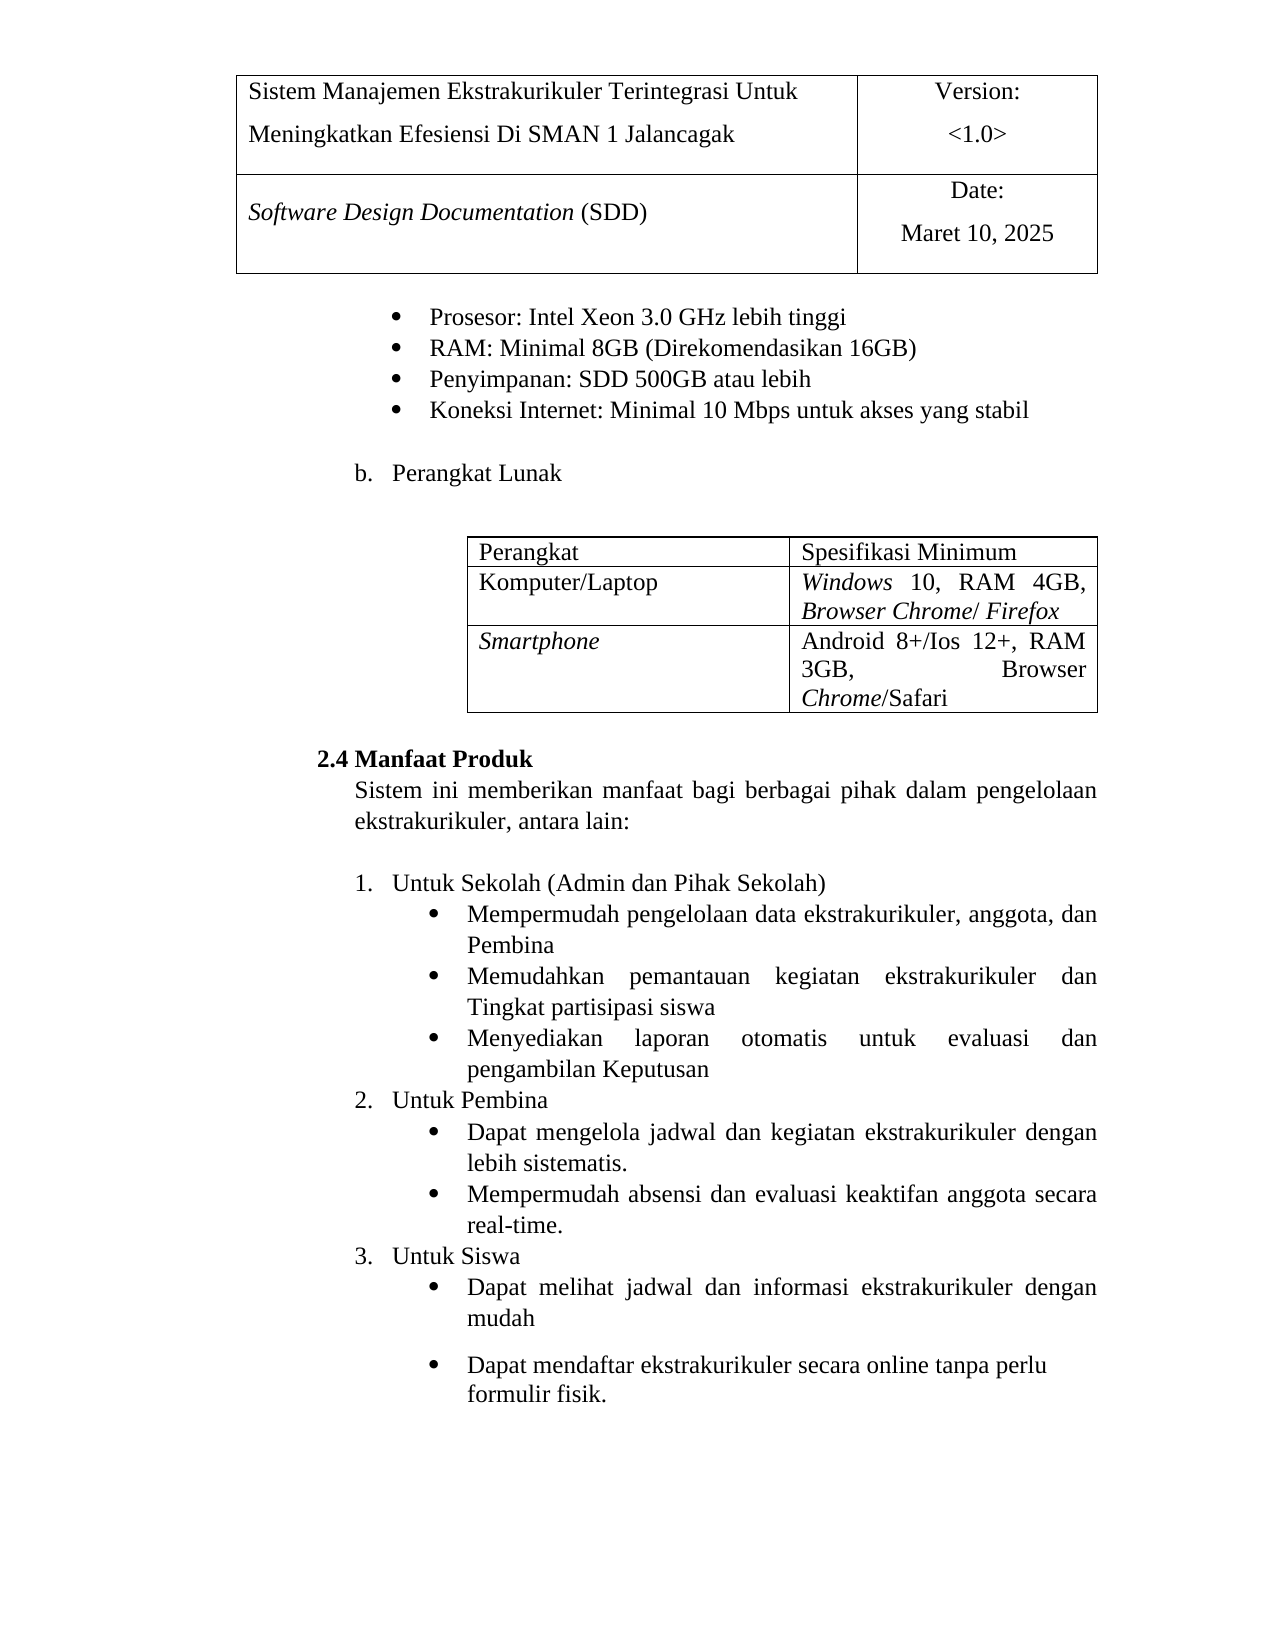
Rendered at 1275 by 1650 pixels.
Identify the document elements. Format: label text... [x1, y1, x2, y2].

list Untuk Sekolah (Admin dan Pihak Sekolah) [354, 868, 1098, 897]
list Penyimpanan: SDD 500GB atau lebih [392, 364, 1098, 393]
list Mempermudah absensi dan evaluasi keaktifan anggota secara real-time. [429, 1179, 1098, 1238]
list Untuk Pembina [354, 1086, 1098, 1114]
table_cell Komputer/Laptop [468, 567, 789, 625]
list Dapat melihat jadwal dan informasi ekstrakurikuler dengan mudah [429, 1272, 1098, 1332]
table_cell Smartphone [468, 626, 789, 712]
list Untuk Siswa [354, 1241, 1098, 1269]
table_cell Android 8+/Ios 12+, RAM 3GB, Browser Chrome/Safari [790, 626, 1097, 712]
list Menyediakan laporan otomatis untuk evaluasi dan pengambilan Keputusan [429, 1023, 1098, 1083]
list Koneksi Internet: Minimal 10 Mbps untuk akses yang stabil [392, 396, 1098, 424]
list Mempermudah pengelolaan data ekstrakurikuler, anggota, dan Pembina [429, 899, 1098, 959]
list Memudahkan pemantauan kegiatan ekstrakurikuler dan Tingkat partisipasi siswa [429, 961, 1098, 1021]
list Sistem ini memberikan manfaat bagi berbagai pihak dalam pengelolaan ekstrakurikuler, antara lain: [354, 775, 1098, 835]
list Perangkat Lunak [354, 458, 1098, 486]
table_header Spesifikasi Minimum [790, 538, 1097, 566]
table_header Perangkat [468, 538, 789, 566]
list Dapat mengelola jadwal dan kegiatan ekstrakurikuler dengan lebih sistematis. [429, 1117, 1098, 1176]
list Dapat mendaftar ekstrakurikuler secara online tanpa perlu formulir fisik. [429, 1351, 1098, 1408]
list Prosesor: Intel Xeon 3.0 GHz lebih tinggi [392, 302, 1098, 331]
table_cell Windows 10, RAM 4GB, Browser Chrome/ Firefox [790, 567, 1097, 625]
list Manfaat Produk [317, 744, 1098, 773]
list RAM: Minimal 8GB (Direkomendasikan 16GB) [392, 333, 1098, 362]
